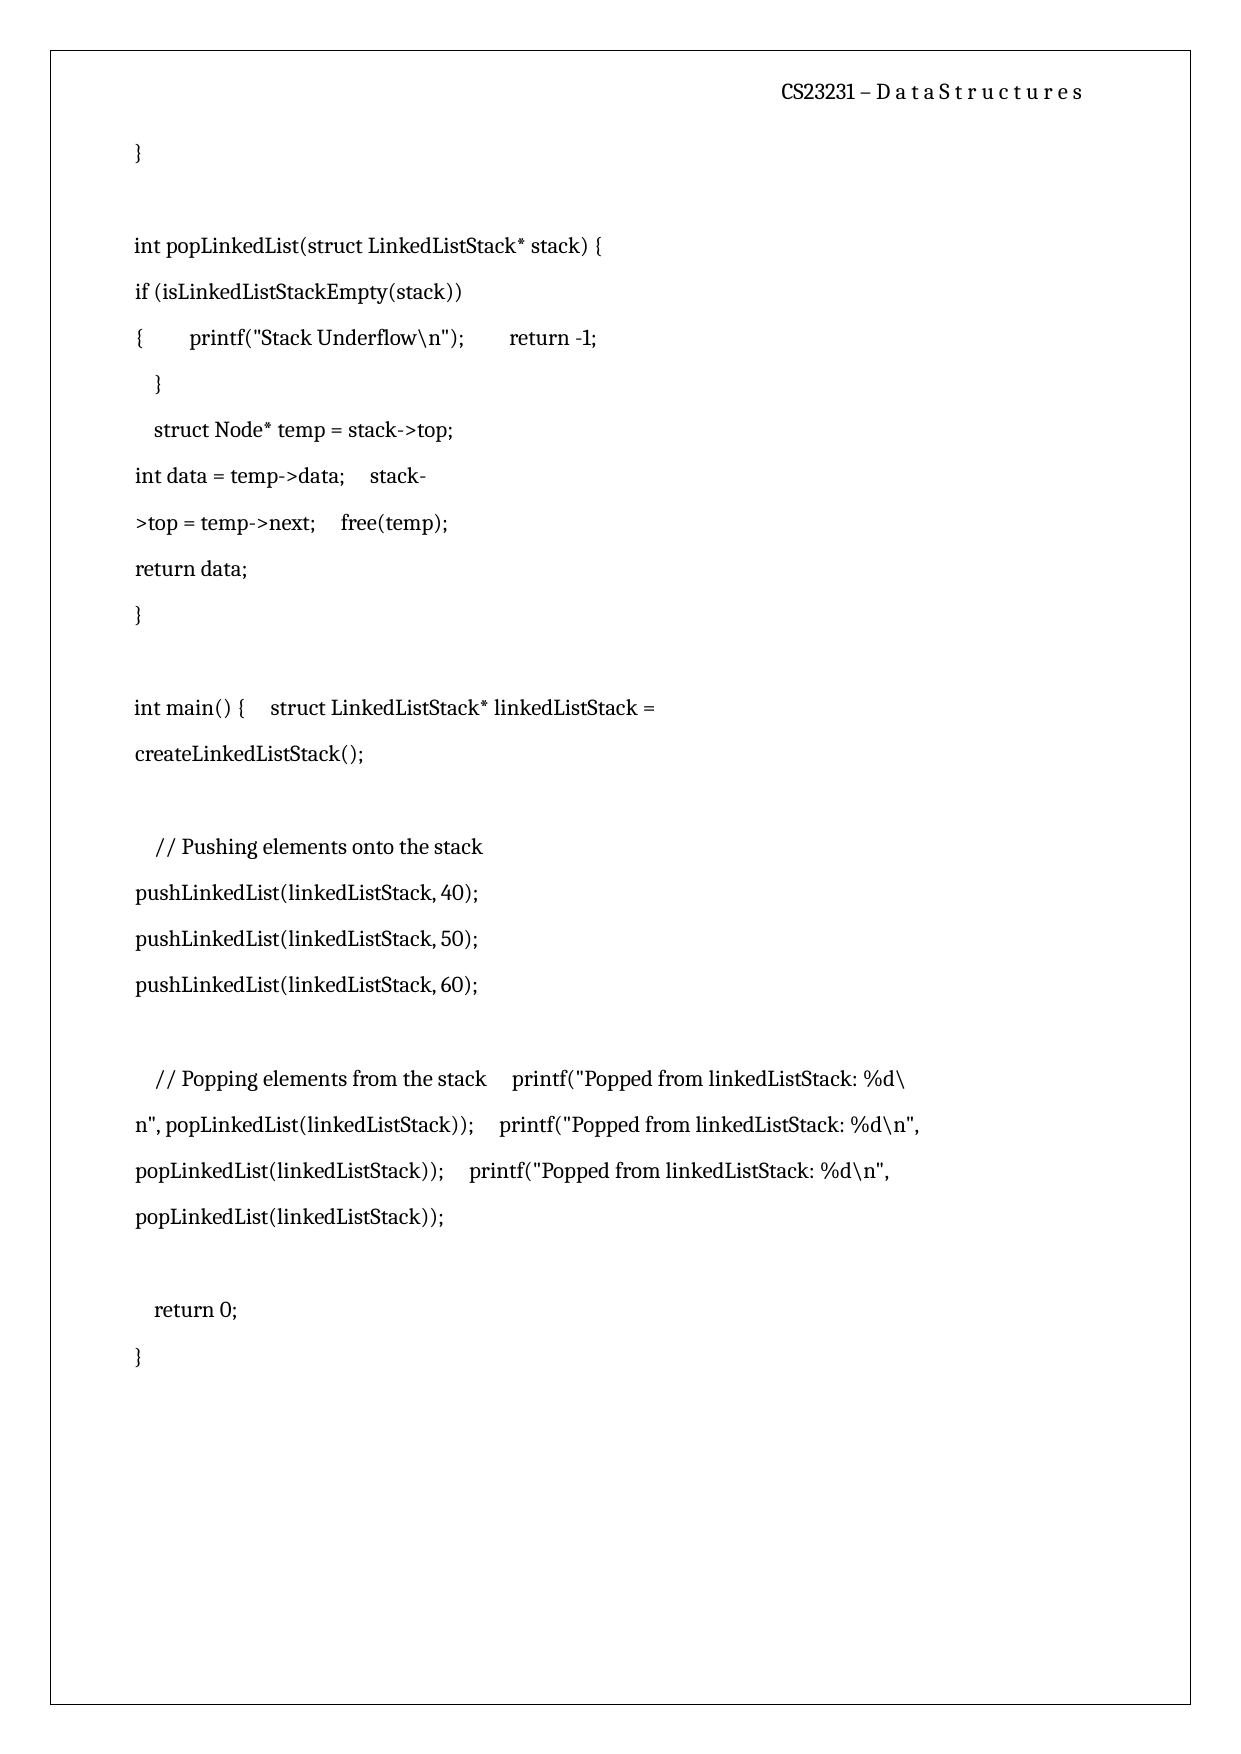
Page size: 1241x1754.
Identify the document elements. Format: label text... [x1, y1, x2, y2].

text int main() { struct LinkedListStack* linkedListStack = createLinkedListStack(); [134, 695, 801, 767]
text } [134, 140, 787, 167]
text return 0; [134, 1297, 787, 1323]
text } [134, 1343, 787, 1370]
text // Popping elements from the stack printf("Popped from linkedListStack: %d\n", popLinkedList(linkedListStack)); printf("Popped from linkedListStack: %d\n", popLinkedList(linkedListStack)); printf("Popped from linkedListStack: %d\n", popLinkedList(linkedListStack)); [134, 1066, 922, 1230]
text } [134, 371, 787, 398]
text // Pushing elements onto the stack pushLinkedList(linkedListStack, 40); pushLinkedList(linkedListStack, 50); pushLinkedList(linkedListStack, 60); [134, 834, 787, 999]
text int popLinkedList(struct LinkedListStack* stack) { if (isLinkedListStackEmpty(stack)) { printf("Stack Underflow\n"); return -1; [134, 233, 624, 351]
text } [134, 602, 787, 628]
text struct Node* temp = stack->top; int data = temp->data; stack->top = temp->next; free(temp); return data; [134, 417, 468, 582]
